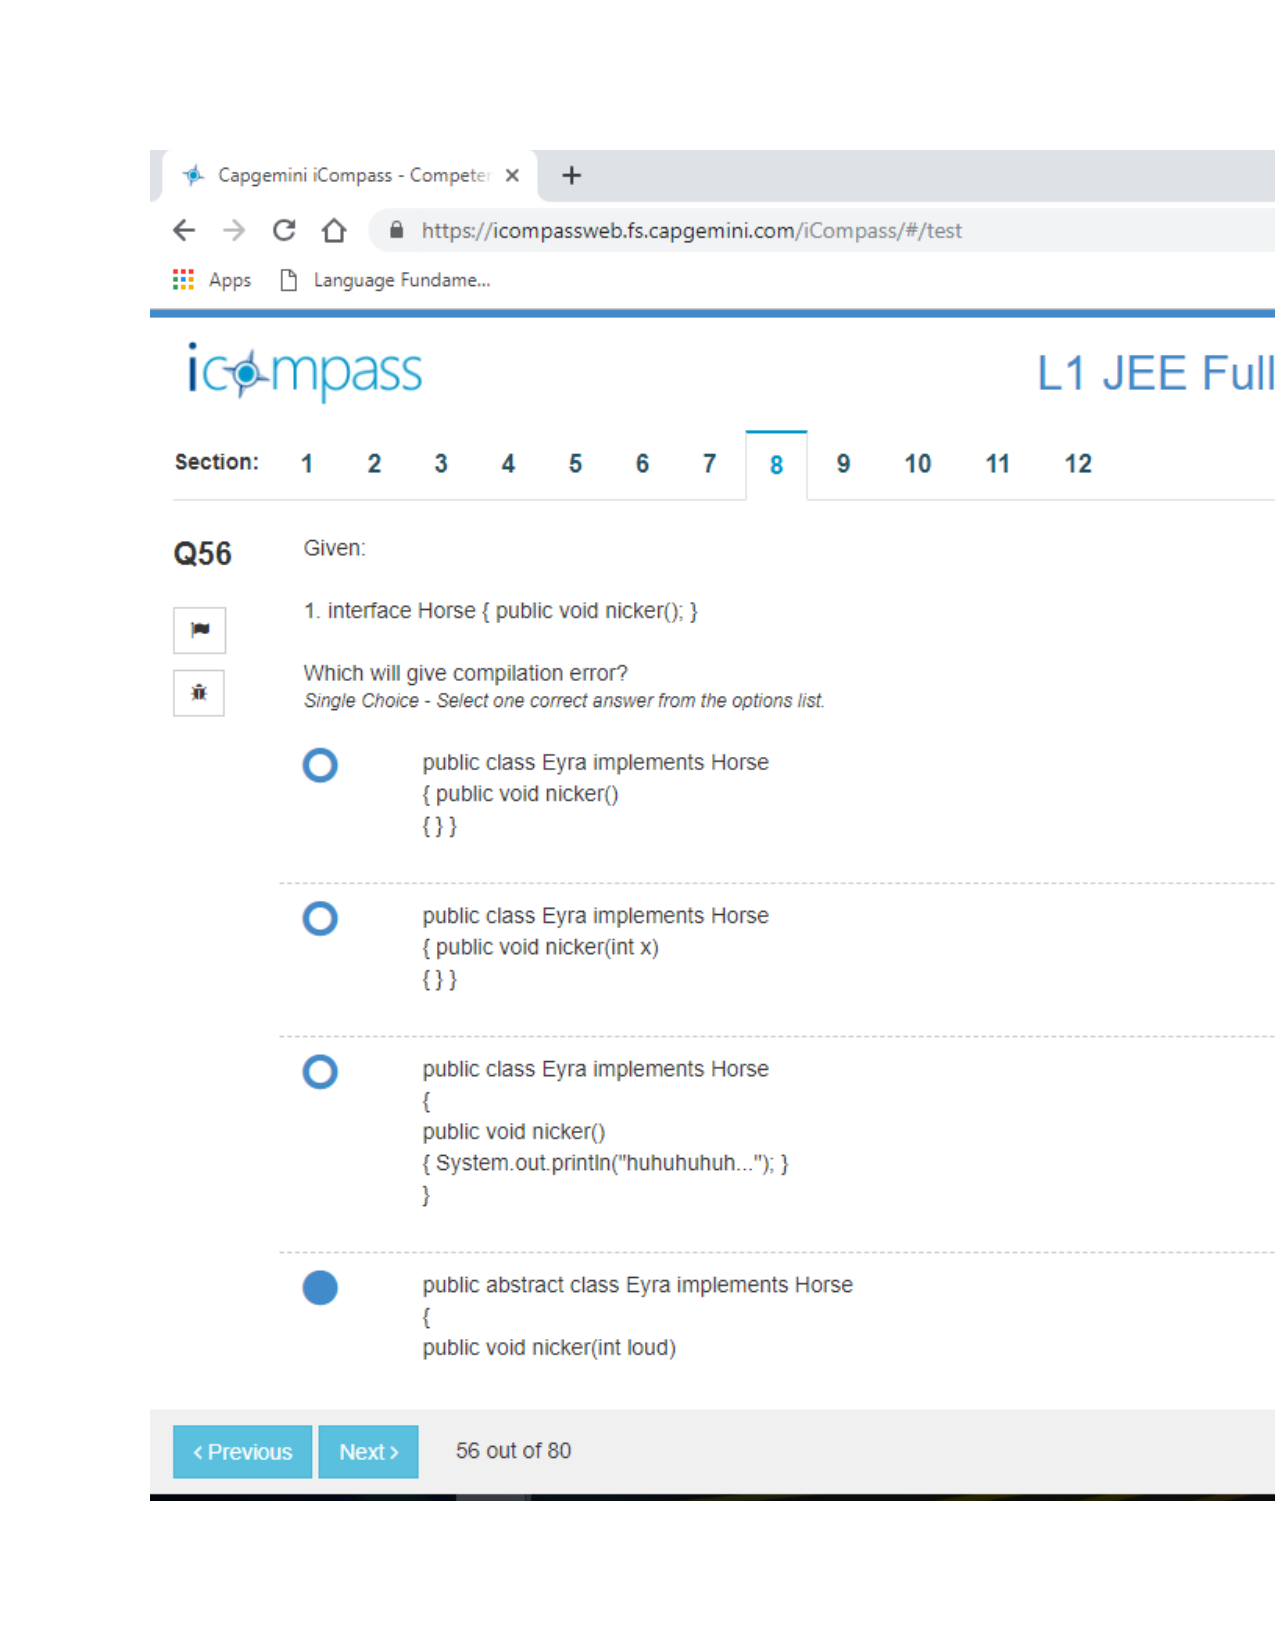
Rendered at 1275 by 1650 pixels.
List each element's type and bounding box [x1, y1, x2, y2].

picture [150, 150, 1275, 1501]
